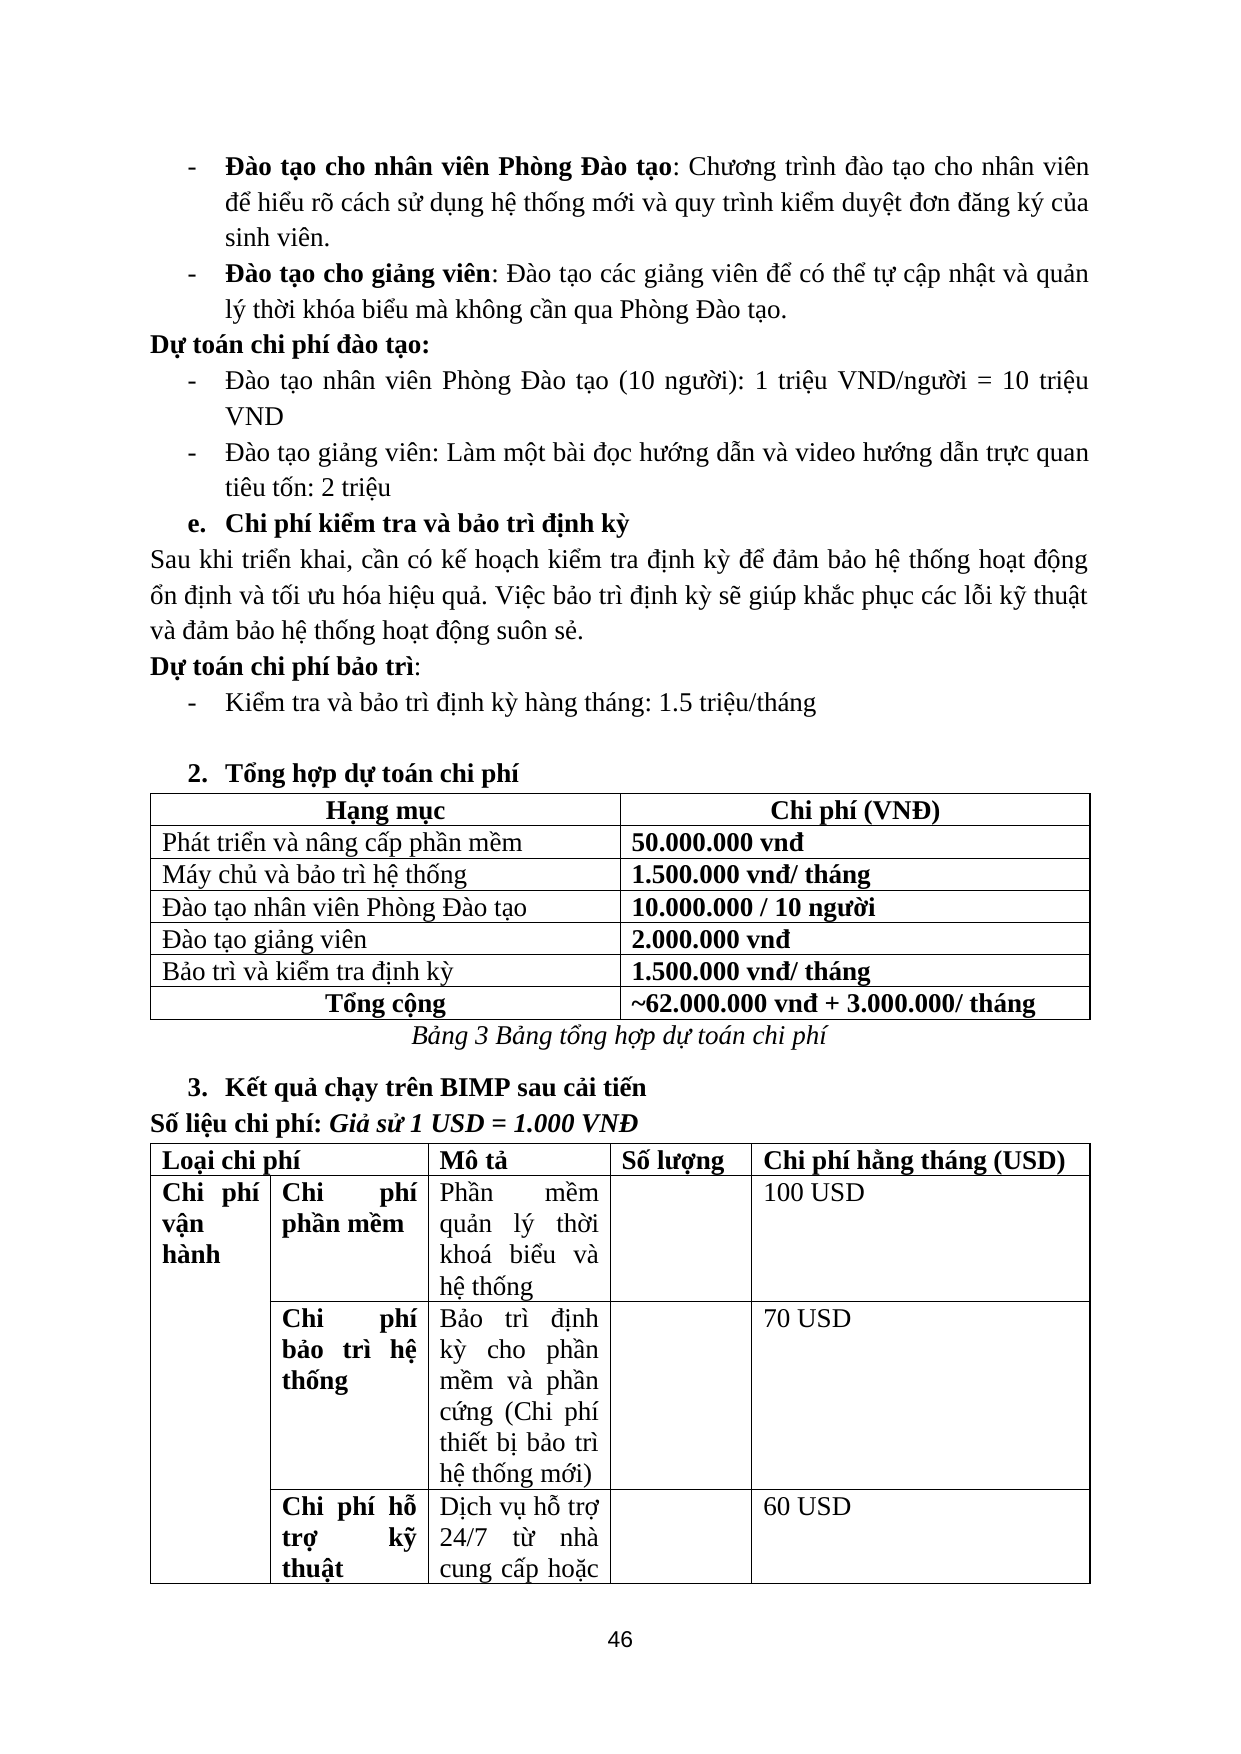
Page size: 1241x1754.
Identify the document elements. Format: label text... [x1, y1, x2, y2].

table_cell Đào tạo giảng viên [151, 923, 620, 954]
table_header Mô tả [429, 1144, 610, 1175]
table_cell Phần mềm quản lý thời khoá biểu và hệ thống [429, 1176, 610, 1301]
table_cell [611, 1302, 751, 1489]
list Tổng hợp dự toán chi phí [187, 757, 1090, 788]
table_cell [611, 1490, 751, 1583]
table_cell 70 USD [752, 1302, 1089, 1489]
text Dự toán chi phí bảo trì: [150, 650, 1090, 681]
table_cell Phát triển và nâng cấp phần mềm [151, 826, 620, 857]
table_cell 1.500.000 vnđ/ tháng [621, 859, 1089, 890]
table_cell 100 USD [752, 1176, 1089, 1301]
table_cell Tổng cộng [151, 987, 620, 1018]
list Chi phí kiểm tra và bảo trì định kỳ [187, 507, 1090, 538]
table_header Loại chi phí [151, 1144, 428, 1175]
table_cell Chi phí bảo trì hệ thống [271, 1302, 428, 1489]
list Đào tạo cho giảng viên: Đào tạo các giảng viên để có thể tự cập nhật và quản lý thời khóa biểu mà không cần qua Phòng Đào tạo. [187, 257, 1090, 324]
table_cell Chi phí vận hành [151, 1176, 270, 1583]
table_cell ~62.000.000 vnđ + 3.000.000/ tháng [621, 987, 1089, 1018]
table_header Chi phí hằng tháng (USD) [752, 1144, 1089, 1175]
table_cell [271, 1490, 428, 1583]
table_header Hạng mục [151, 794, 620, 825]
text Dự toán chi phí đào tạo: [150, 329, 1090, 360]
table_cell [611, 1176, 751, 1301]
table_cell 1.500.000 vnđ/ tháng [621, 955, 1089, 986]
text Sau khi triển khai, cần có kế hoạch kiểm tra định kỳ để đảm bảo hệ thống hoạt động ổn định và tối ưu hóa hiệu quả. Việc bảo trì định kỳ sẽ giúp khắc phục các lỗi kỹ thuật và đảm bảo hệ thống hoạt động suôn sẻ. [150, 543, 1090, 646]
table_cell 50.000.000 vnđ [621, 826, 1089, 857]
table_cell 10.000.000 / 10 người [621, 891, 1089, 922]
list Đào tạo cho nhân viên Phòng Đào tạo: Chương trình đào tạo cho nhân viên để hiểu rõ cách sử dụng hệ thống mới và quy trình kiểm duyệt đơn đăng ký của sinh viên. [187, 150, 1090, 253]
table_cell Đào tạo nhân viên Phòng Đào tạo [151, 891, 620, 922]
text Số liệu chi phí: Giả sử 1 USD = 1.000 VNĐ [150, 1107, 1090, 1138]
table_cell Bảo trì định kỳ cho phần mềm và phần cứng (Chi phí thiết bị bảo trì hệ thống mới) [429, 1302, 610, 1489]
list Đào tạo giảng viên: Làm một bài đọc hướng dẫn và video hướng dẫn trực quan tiêu tốn: 2 triệu [187, 436, 1090, 503]
table_cell 2.000.000 vnđ [621, 923, 1089, 954]
table_header Chi phí (VNĐ) [621, 794, 1089, 825]
table_cell Bảo trì và kiểm tra định kỳ [151, 955, 620, 986]
table_cell 60 USD [752, 1490, 1089, 1583]
table_cell Chi phí phần mềm [271, 1176, 428, 1301]
table_header Số lượng [611, 1144, 751, 1175]
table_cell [429, 1490, 610, 1583]
list Đào tạo nhân viên Phòng Đào tạo (10 người): 1 triệu VND/người = 10 triệu VND [187, 364, 1090, 431]
table_cell Máy chủ và bảo trì hệ thống [151, 859, 620, 890]
list Kết quả chạy trên BIMP sau cải tiến [187, 1071, 1090, 1103]
list Kiểm tra và bảo trì định kỳ hàng tháng: 1.5 triệu/tháng [187, 686, 1090, 717]
text Bảng 3 Bảng tổng hợp dự toán chi phí [150, 1020, 1090, 1051]
